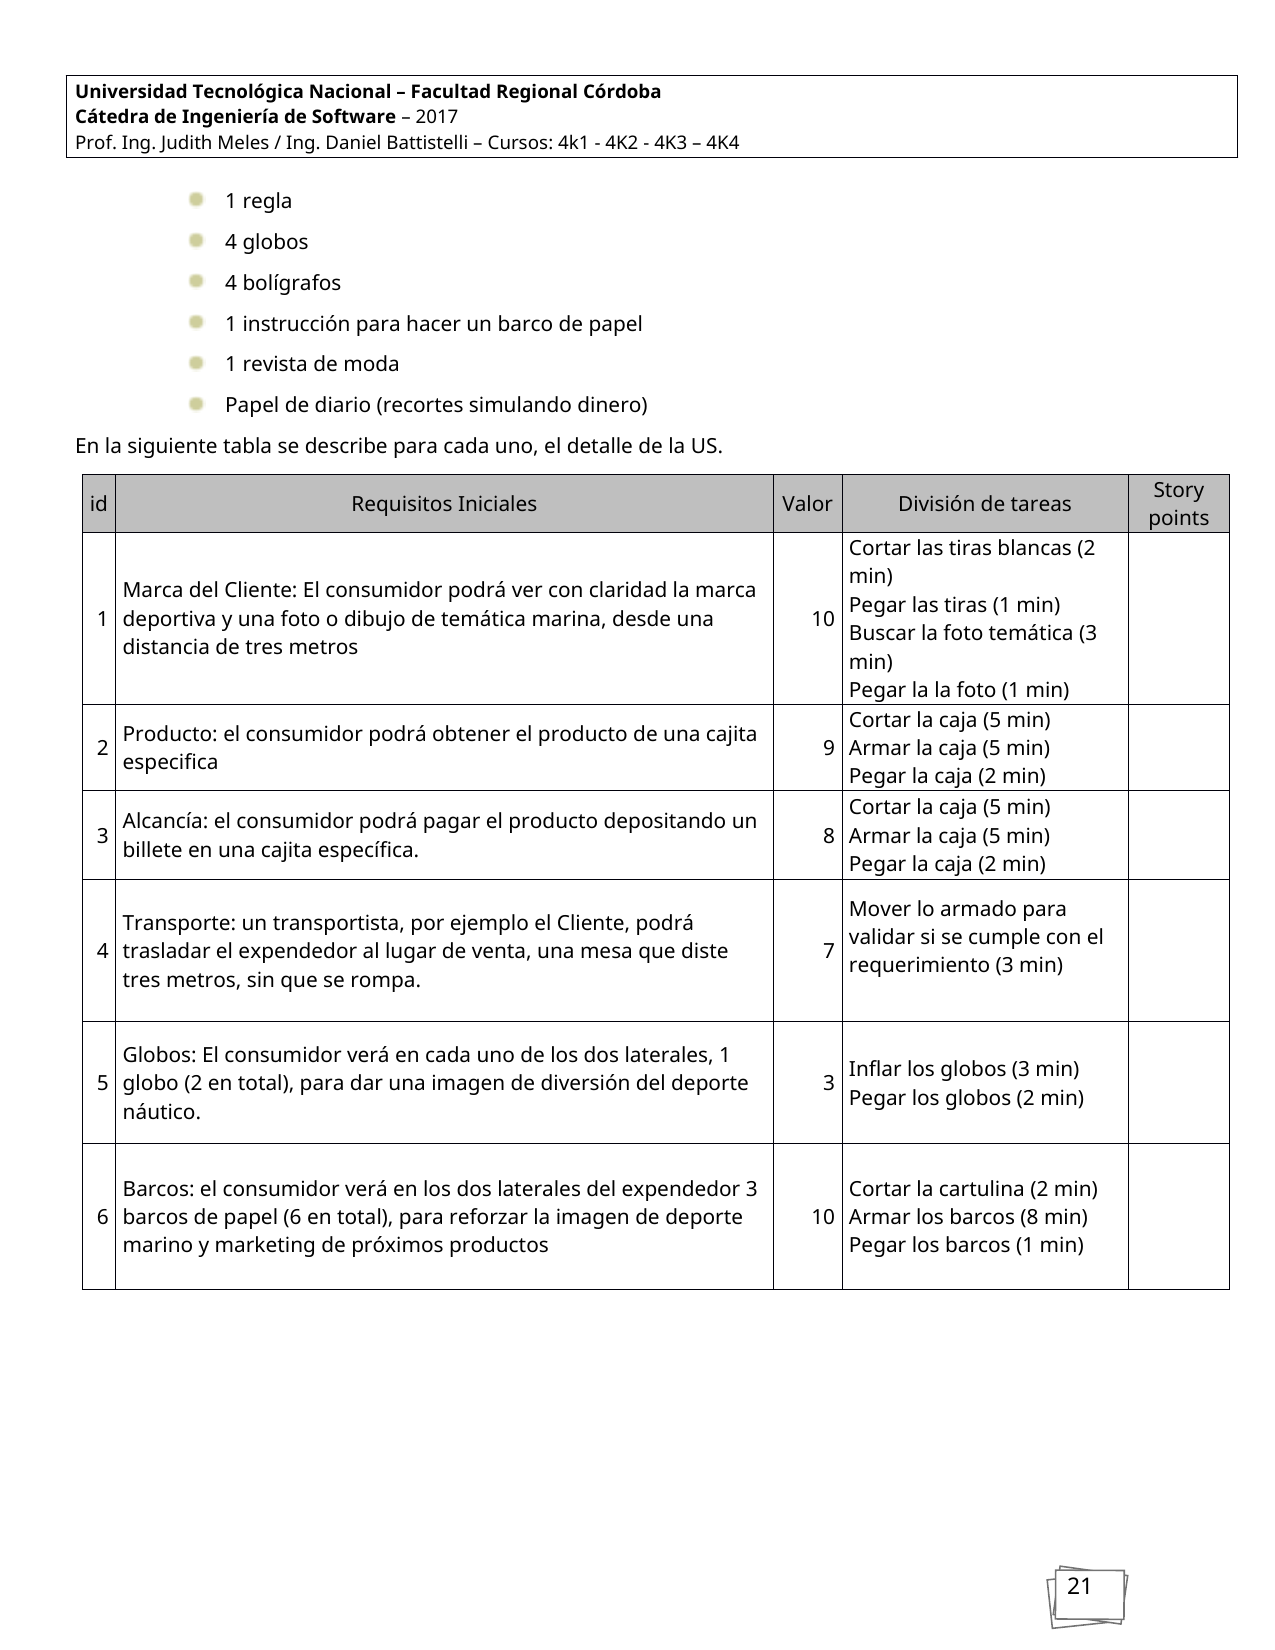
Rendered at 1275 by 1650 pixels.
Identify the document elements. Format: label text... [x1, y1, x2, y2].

table_header Requisitos Iniciales [116, 475, 773, 532]
list 1 revista de moda [187, 349, 1181, 378]
table_cell [1129, 533, 1229, 704]
table_cell Producto: el consumidor podrá obtener el producto de una cajita especifica [116, 705, 773, 790]
table_cell [1129, 1144, 1229, 1288]
table_cell 10 [774, 533, 842, 704]
table_cell Cortar la caja (5 min) Armar la caja (5 min) Pegar la caja (2 min) [843, 705, 1128, 790]
table_cell Transporte: un transportista, por ejemplo el Cliente, podrá trasladar el expendedor al lugar de venta, una mesa que diste tres metros, sin que se rompa. [116, 880, 773, 1021]
table_cell 3 [774, 1022, 842, 1143]
table_cell 8 [774, 791, 842, 879]
table_cell Barcos: el consumidor verá en los dos laterales del expendedor 3 barcos de papel (6 en total), para reforzar la imagen de deporte marino y marketing de próximos productos [116, 1144, 773, 1288]
table_header Story points [1129, 475, 1229, 532]
table_cell 1 [83, 533, 115, 704]
table_cell Cortar las tiras blancas (2 min) Pegar las tiras (1 min) Buscar la foto temática (3 min) Pegar la la foto (1 min) [843, 533, 1128, 704]
picture [188, 232, 206, 250]
list 1 instrucción para hacer un barco de papel [187, 309, 1181, 337]
table_header División de tareas [843, 475, 1128, 532]
picture [188, 191, 206, 209]
table_cell 4 [83, 880, 115, 1021]
table_cell Globos: El consumidor verá en cada uno de los dos laterales, 1 globo (2 en total), para dar una imagen de diversión del deporte náutico. [116, 1022, 773, 1143]
table_cell 10 [774, 1144, 842, 1288]
picture [188, 355, 206, 372]
table_cell [1129, 791, 1229, 879]
table_cell Alcancía: el consumidor podrá pagar el producto depositando un billete en una cajita específica. [116, 791, 773, 879]
picture [188, 273, 206, 290]
picture [188, 396, 206, 413]
table_cell Mover lo armado para validar si se cumple con el requerimiento (3 min) [843, 880, 1128, 1021]
text En la siguiente tabla se describe para cada uno, el detalle de la US. [75, 431, 1181, 460]
table_cell Inflar los globos (3 min) Pegar los globos (2 min) [843, 1022, 1128, 1143]
list 4 globos [187, 227, 1181, 255]
table_cell Marca del Cliente: El consumidor podrá ver con claridad la marca deportiva y una foto o dibujo de temática marina, desde una distancia de tres metros [116, 533, 773, 704]
list 1 regla [187, 186, 1181, 214]
table_cell Cortar la caja (5 min) Armar la caja (5 min) Pegar la caja (2 min) [843, 791, 1128, 879]
table_cell 7 [774, 880, 842, 1021]
table_header id [83, 475, 115, 532]
table_cell [1129, 705, 1229, 790]
table_cell 5 [83, 1022, 115, 1143]
table_cell 2 [83, 705, 115, 790]
list 4 bolígrafos [187, 268, 1181, 296]
table_cell Cortar la cartulina (2 min) Armar los barcos (8 min) Pegar los barcos (1 min) [843, 1144, 1128, 1288]
table_header Valor [774, 475, 842, 532]
picture [188, 314, 206, 331]
list Papel de diario (recortes simulando dinero) [187, 391, 1181, 419]
table_cell [1129, 880, 1229, 1021]
table_cell 6 [83, 1144, 115, 1288]
table_cell 9 [774, 705, 842, 790]
table_cell 3 [83, 791, 115, 879]
table_cell [1129, 1022, 1229, 1143]
